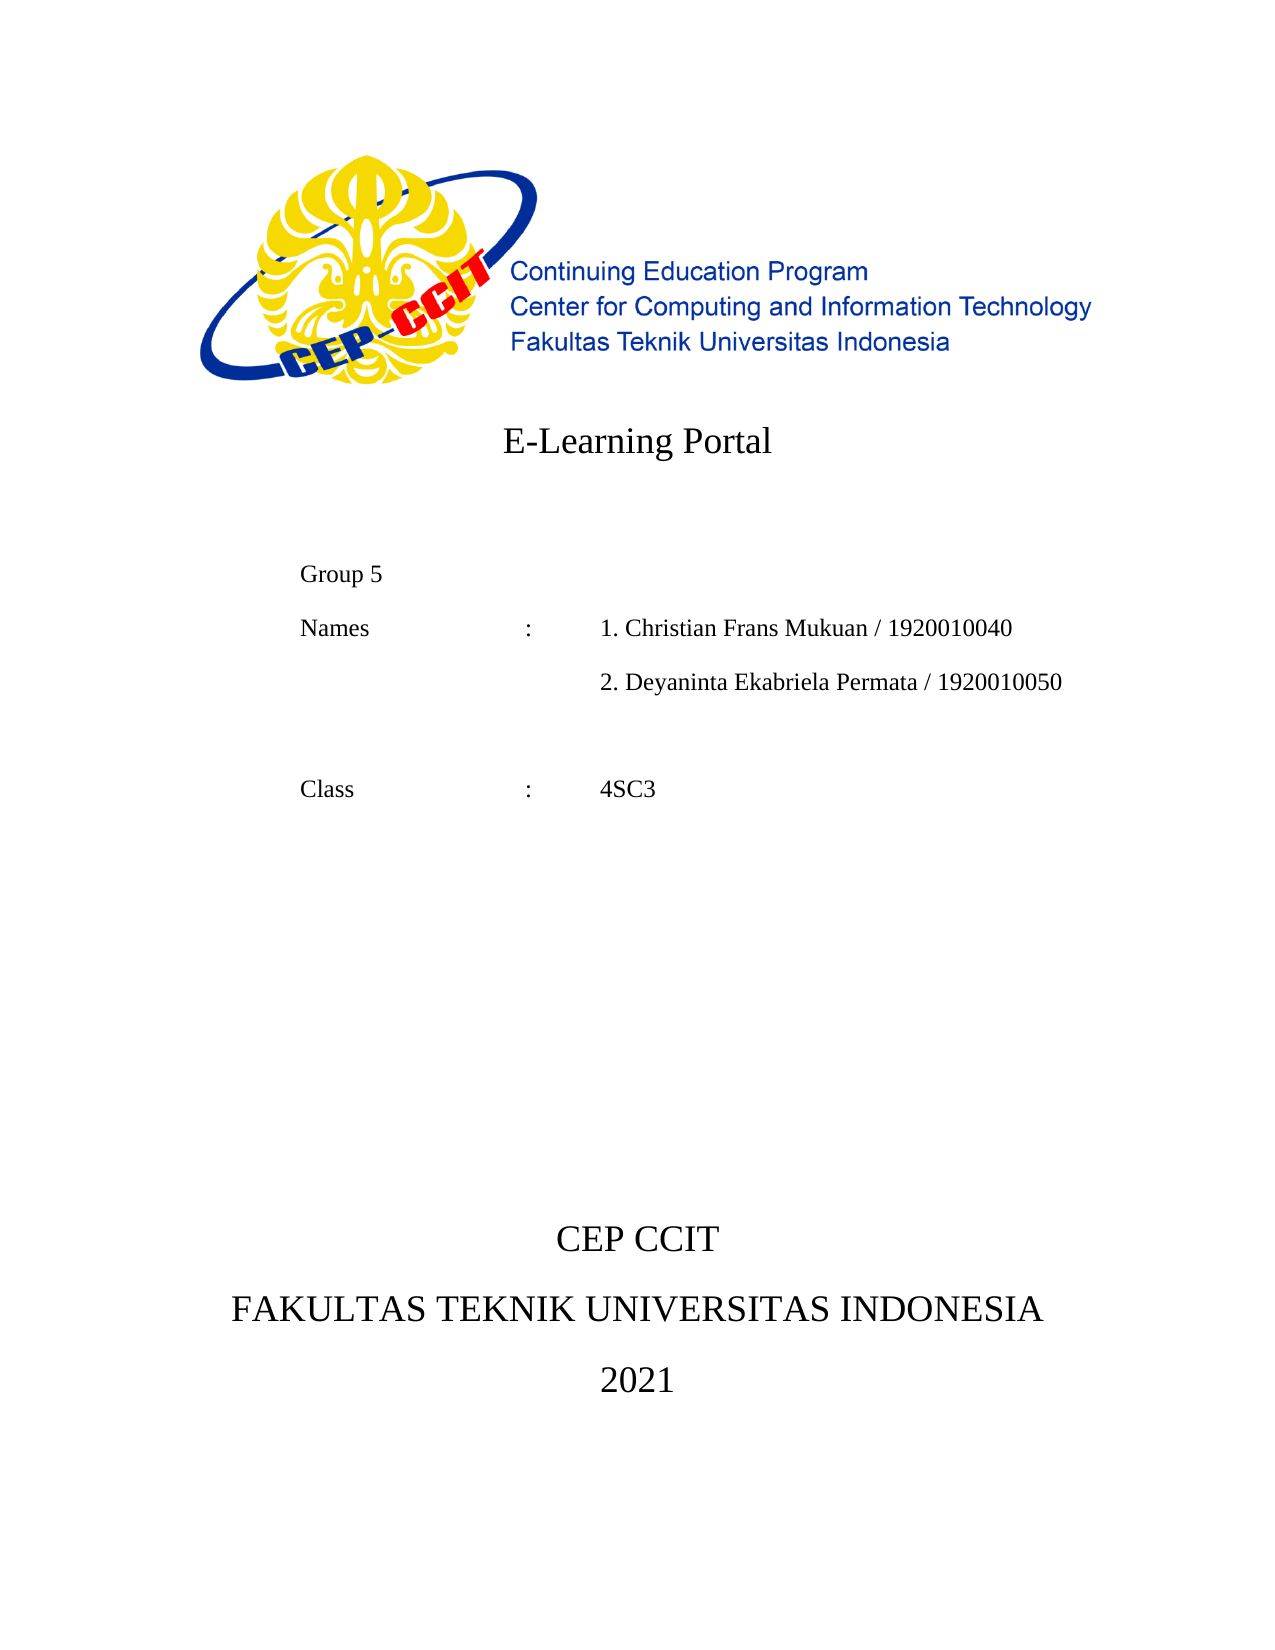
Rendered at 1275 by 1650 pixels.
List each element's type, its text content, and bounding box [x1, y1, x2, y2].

text 2. Deyaninta Ekabriela Permata / 1920010050 [150, 667, 1125, 696]
picture [194, 150, 1095, 394]
text Names : 1. Christian Frans Mukuan / 1920010040 [150, 613, 1125, 642]
text 2021 [150, 1357, 1125, 1400]
text Group 5 [150, 559, 1125, 588]
text Class : 4SC3 [150, 774, 1125, 803]
text FAKULTAS TEKNIK UNIVERSITAS INDONESIA [150, 1287, 1125, 1330]
text E-Learning Portal [150, 419, 1125, 462]
text CEP CCIT [150, 1216, 1125, 1259]
